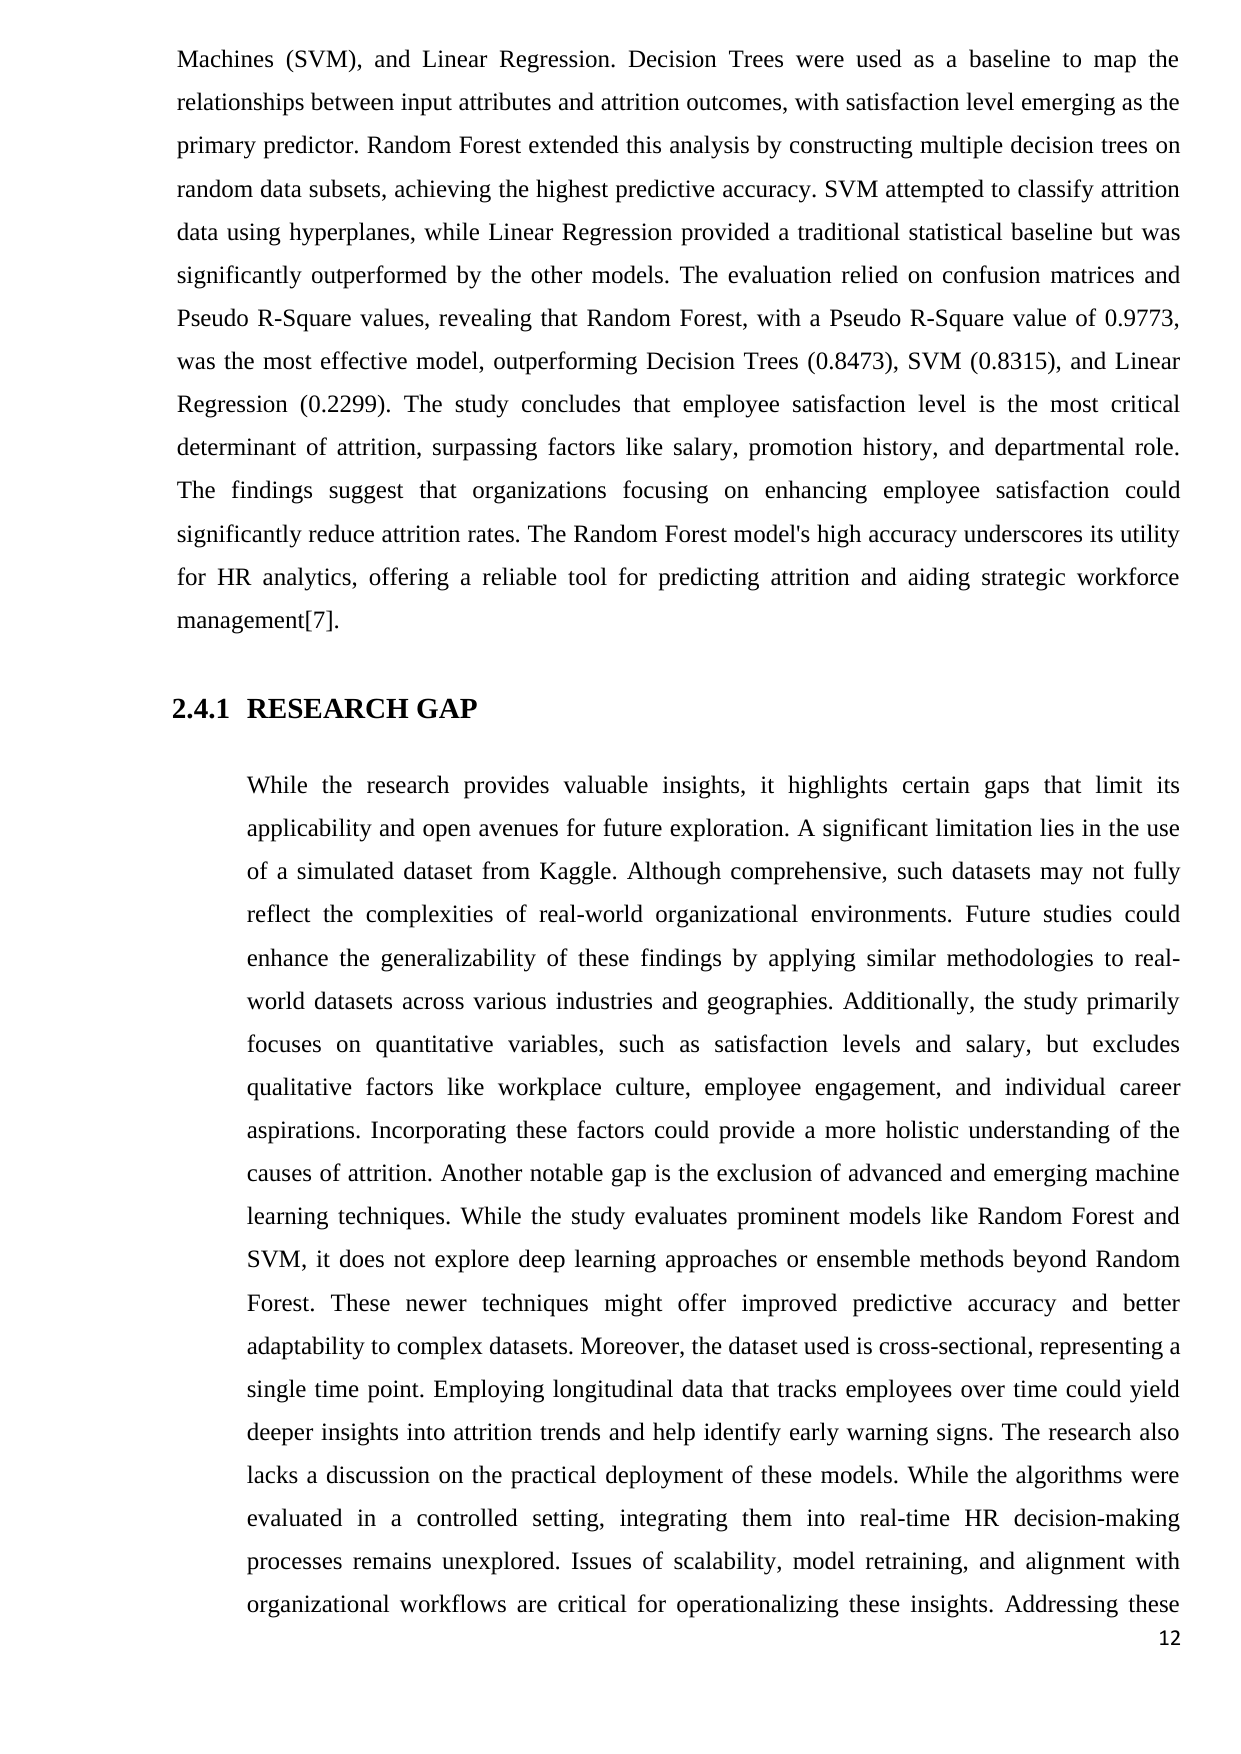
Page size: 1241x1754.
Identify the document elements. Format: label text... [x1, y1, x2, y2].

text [177, 44, 1181, 634]
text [247, 770, 1181, 1618]
list RESEARCH GAP [172, 691, 1181, 725]
